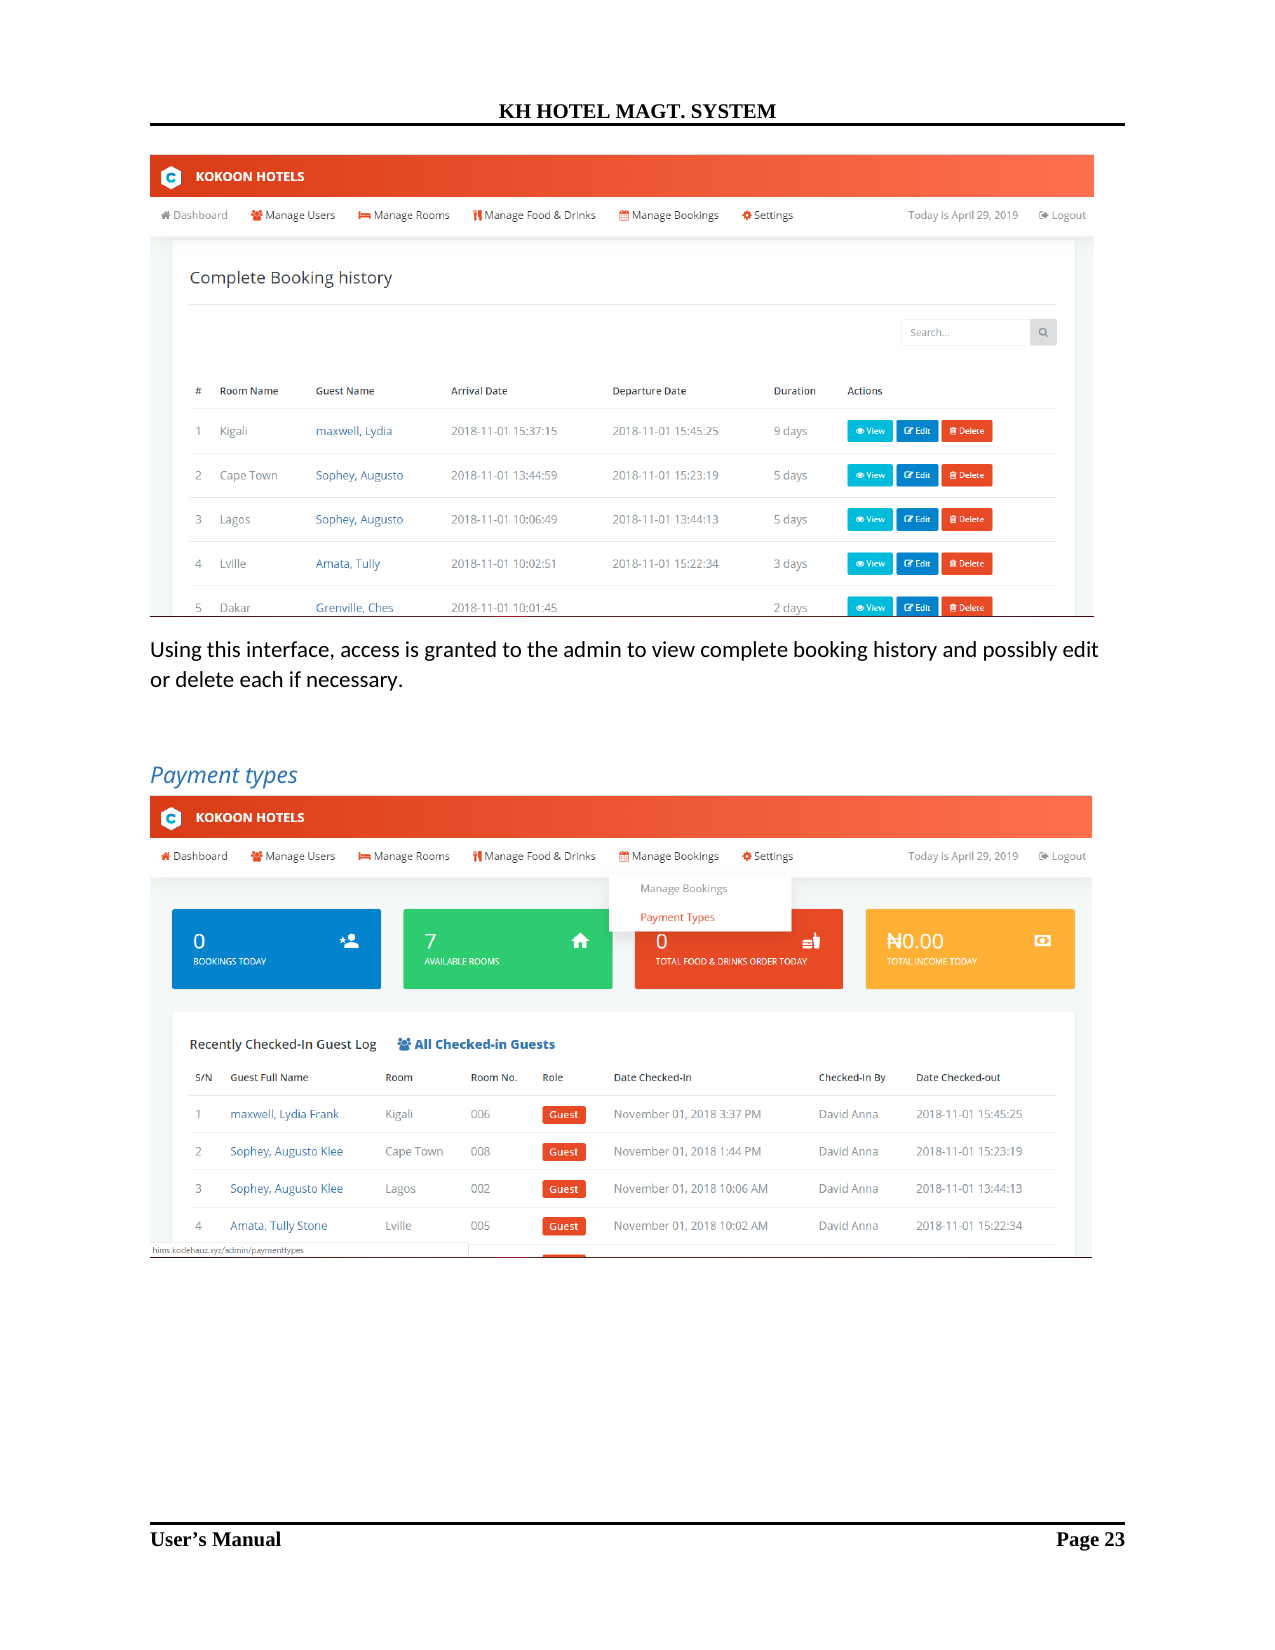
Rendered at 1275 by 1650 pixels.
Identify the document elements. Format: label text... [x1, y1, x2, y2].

subtitle Payment types [150, 759, 1125, 791]
picture [150, 152, 1094, 617]
picture [150, 793, 1093, 1258]
text Using this interface, access is granted to the admin to view complete booking history and possibly edit or delete each if necessary. [150, 635, 1125, 693]
